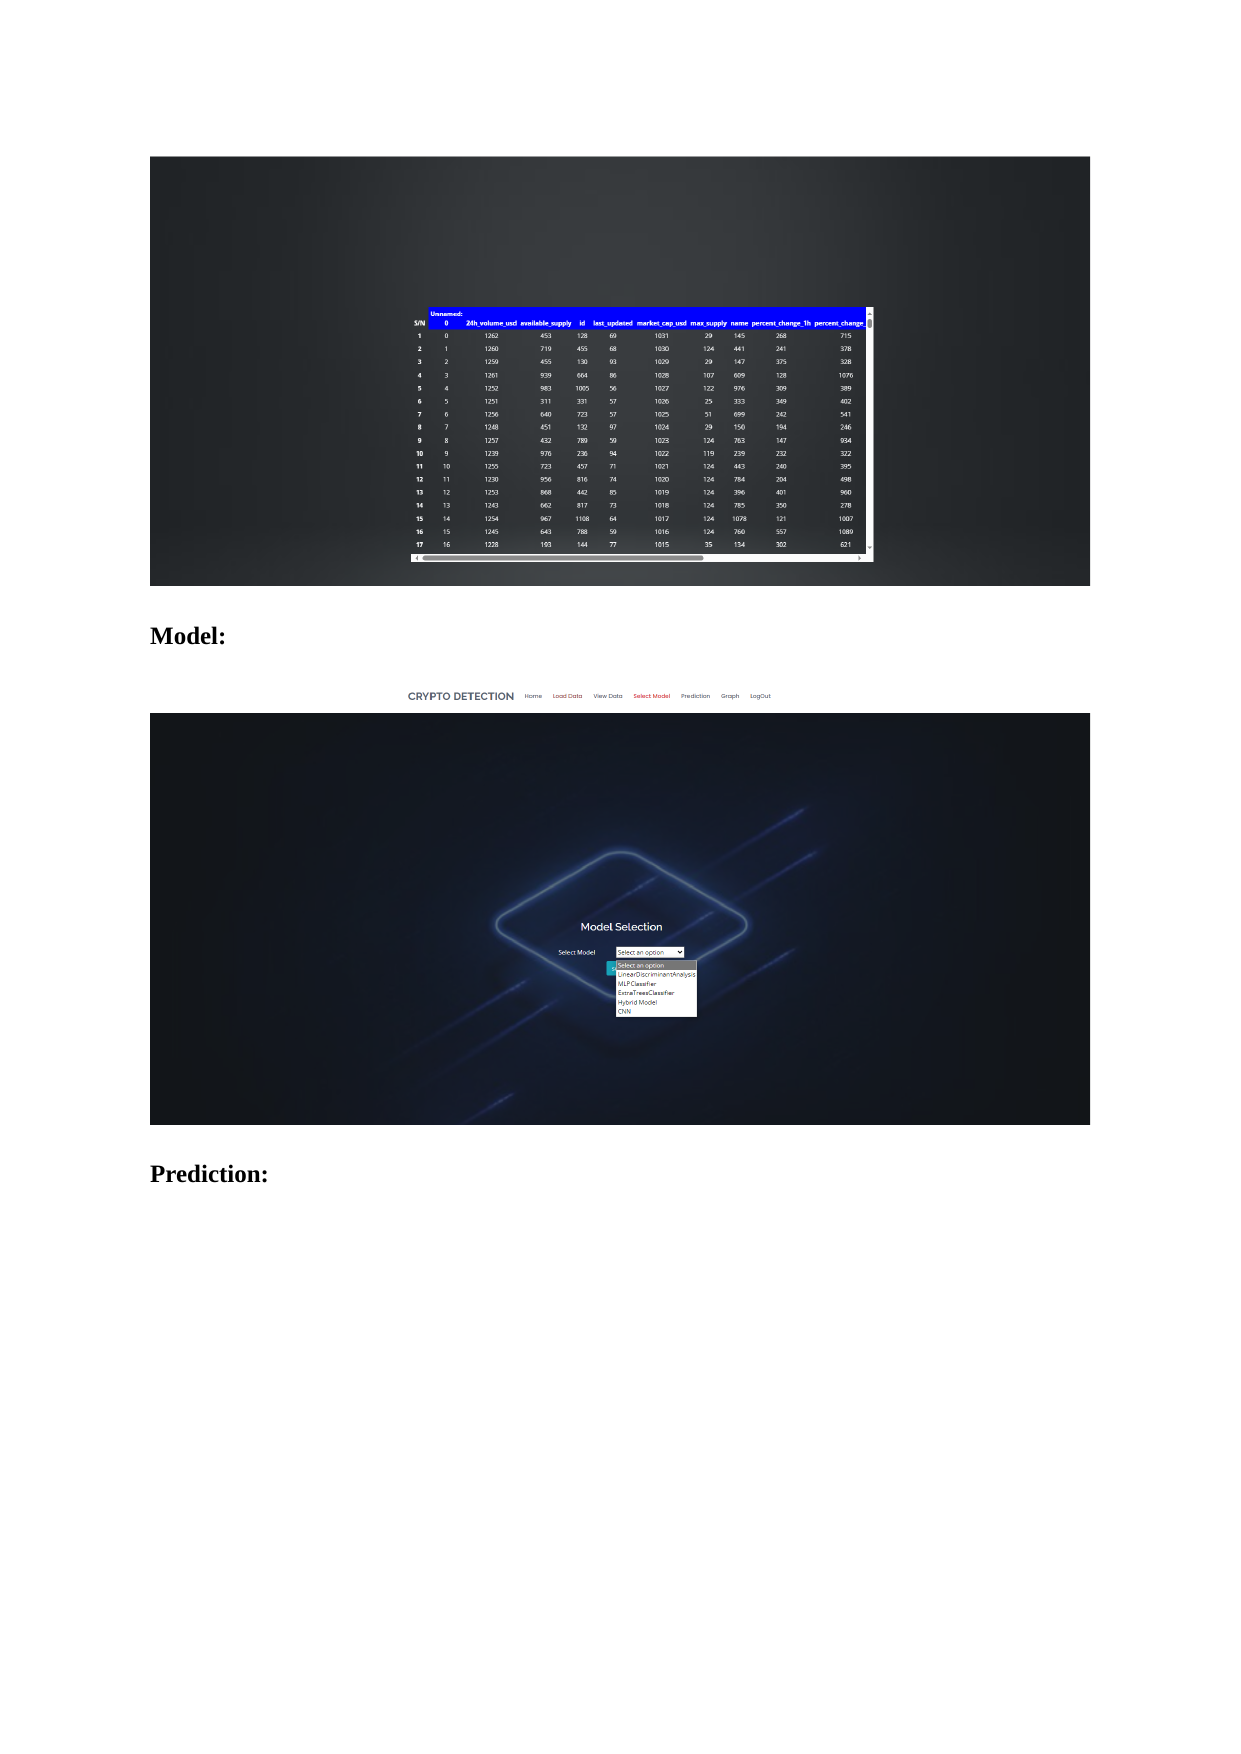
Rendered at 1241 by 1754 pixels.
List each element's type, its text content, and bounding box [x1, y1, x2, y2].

text Prediction: [150, 1159, 1090, 1188]
picture [150, 684, 1091, 1125]
picture [150, 150, 1091, 586]
text Model: [150, 621, 1090, 649]
